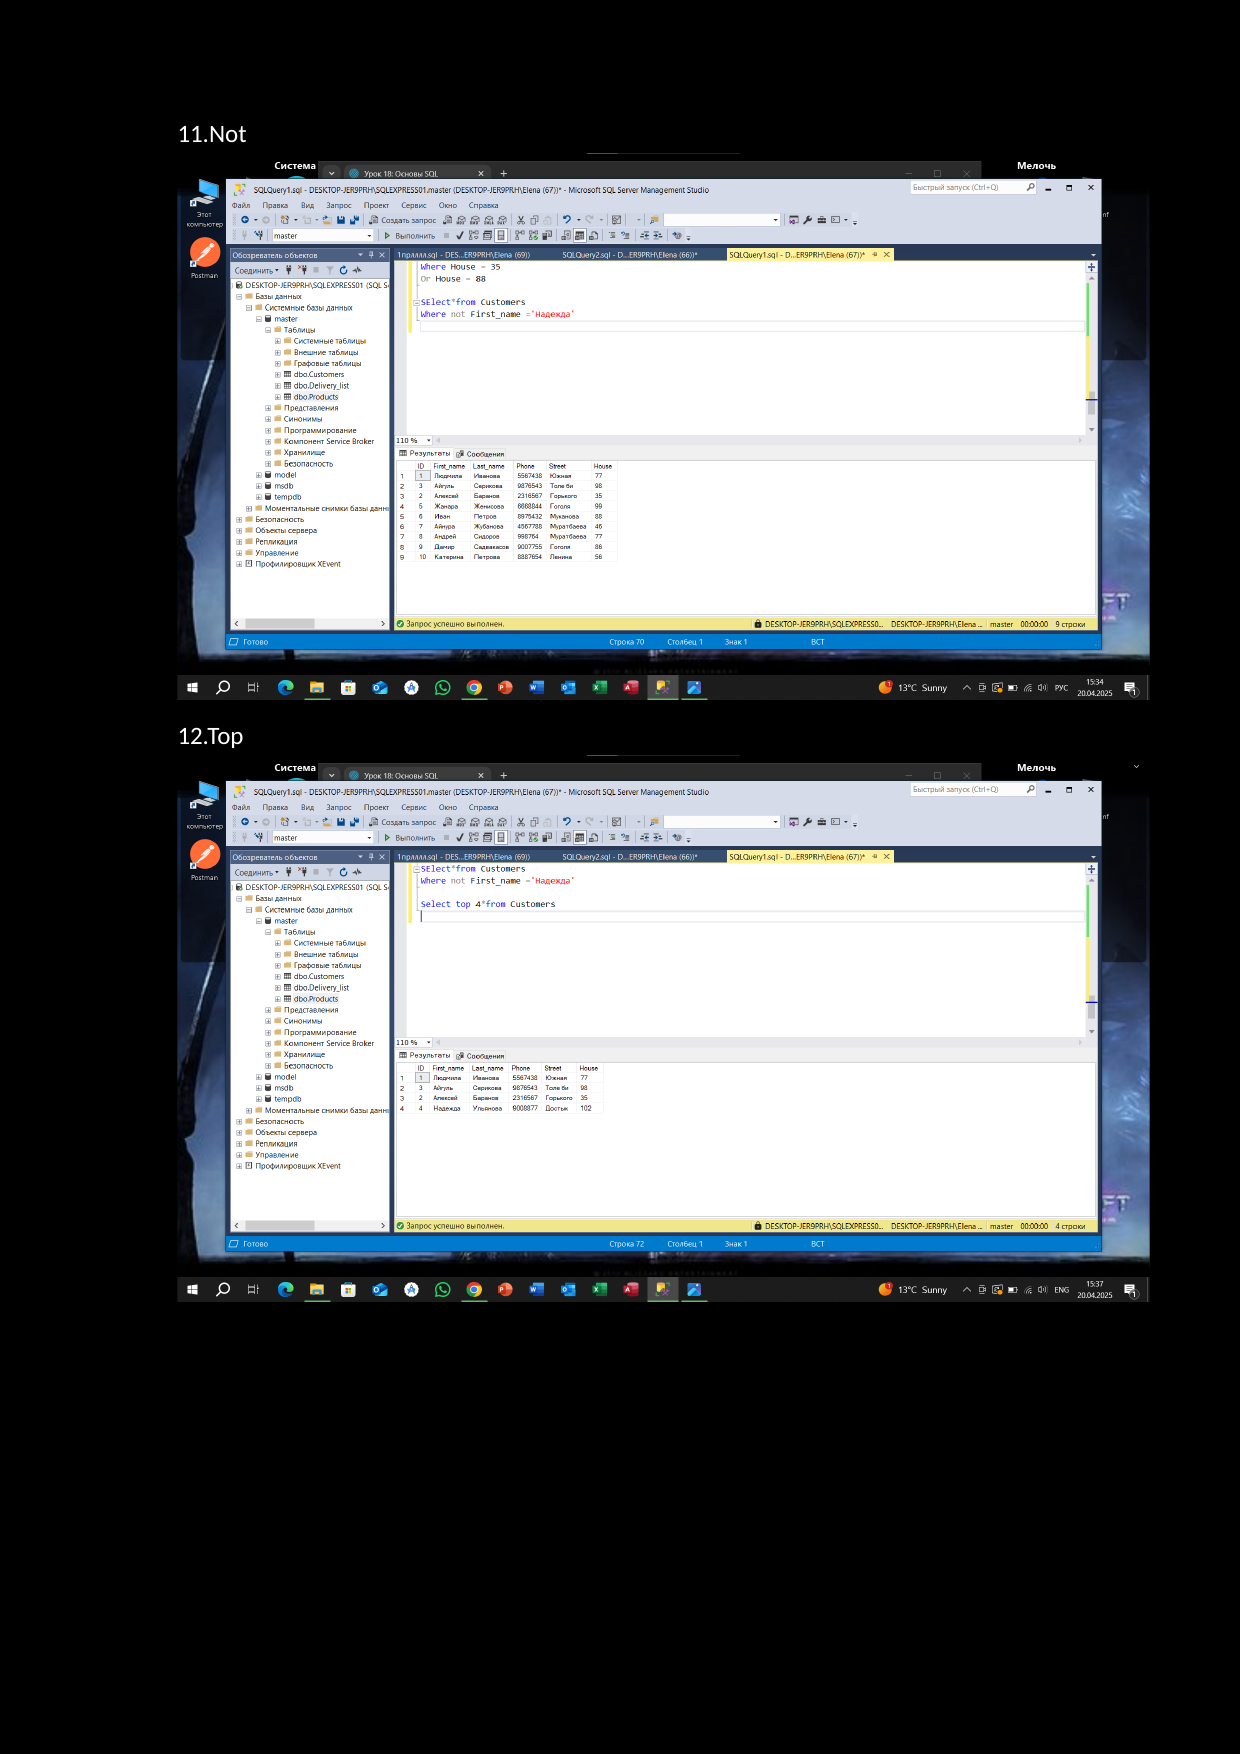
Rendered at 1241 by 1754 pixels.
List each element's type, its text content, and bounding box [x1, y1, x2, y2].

picture [177, 153, 1150, 700]
picture [177, 755, 1150, 1302]
